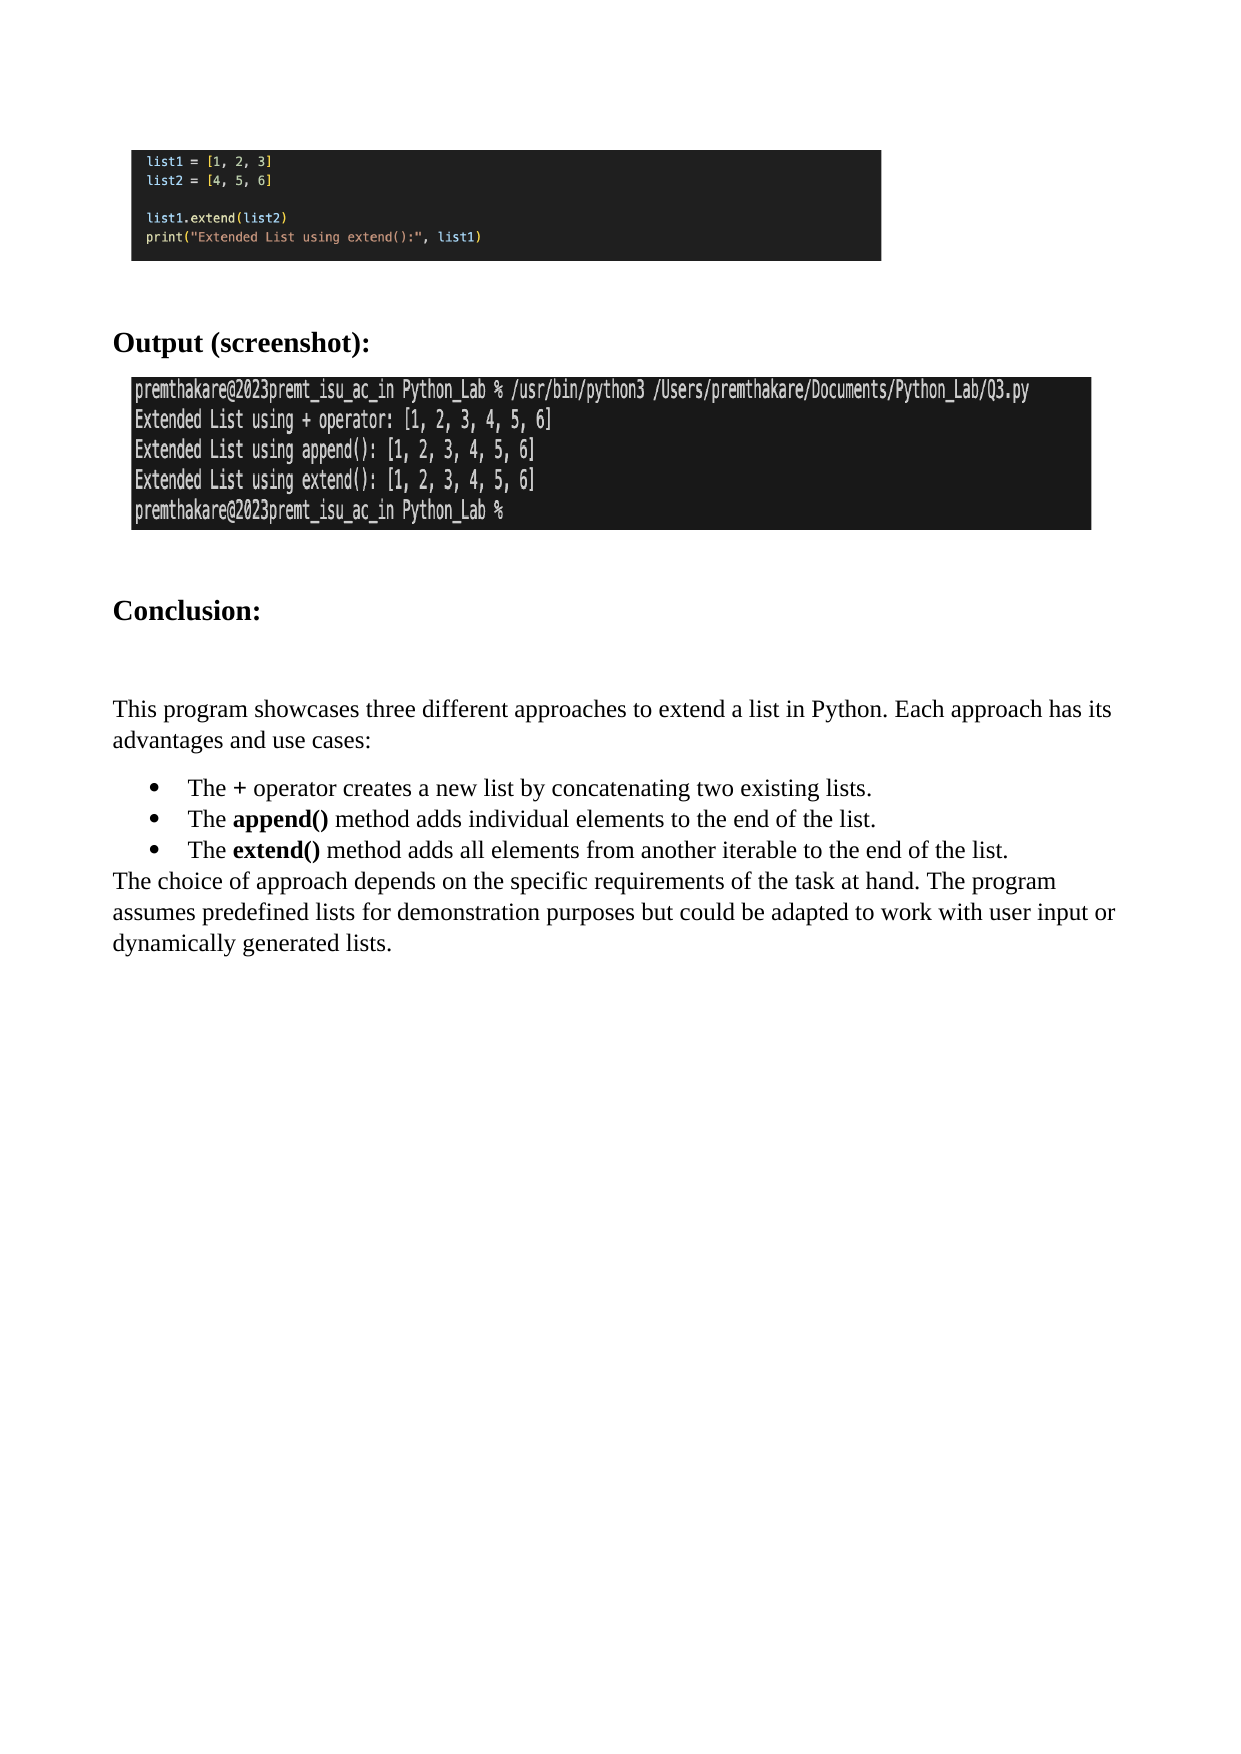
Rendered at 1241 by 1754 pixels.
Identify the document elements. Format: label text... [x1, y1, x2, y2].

text Output (screenshot): [112, 325, 1128, 358]
text This program showcases three different approaches to extend a list in Python. Each approach has its advantages and use cases: [112, 694, 1128, 754]
list The + operator creates a new list by concatenating two existing lists. [150, 773, 1128, 801]
list The extend() method adds all elements from another iterable to the end of the list. [150, 835, 1128, 863]
text Conclusion: [112, 593, 1128, 627]
list The append() method adds individual elements to the end of the list. [150, 804, 1128, 832]
text The choice of approach depends on the specific requirements of the task at hand. The program assumes predefined lists for demonstration purposes but could be adapted to work with user input or dynamically generated lists. [112, 866, 1128, 957]
